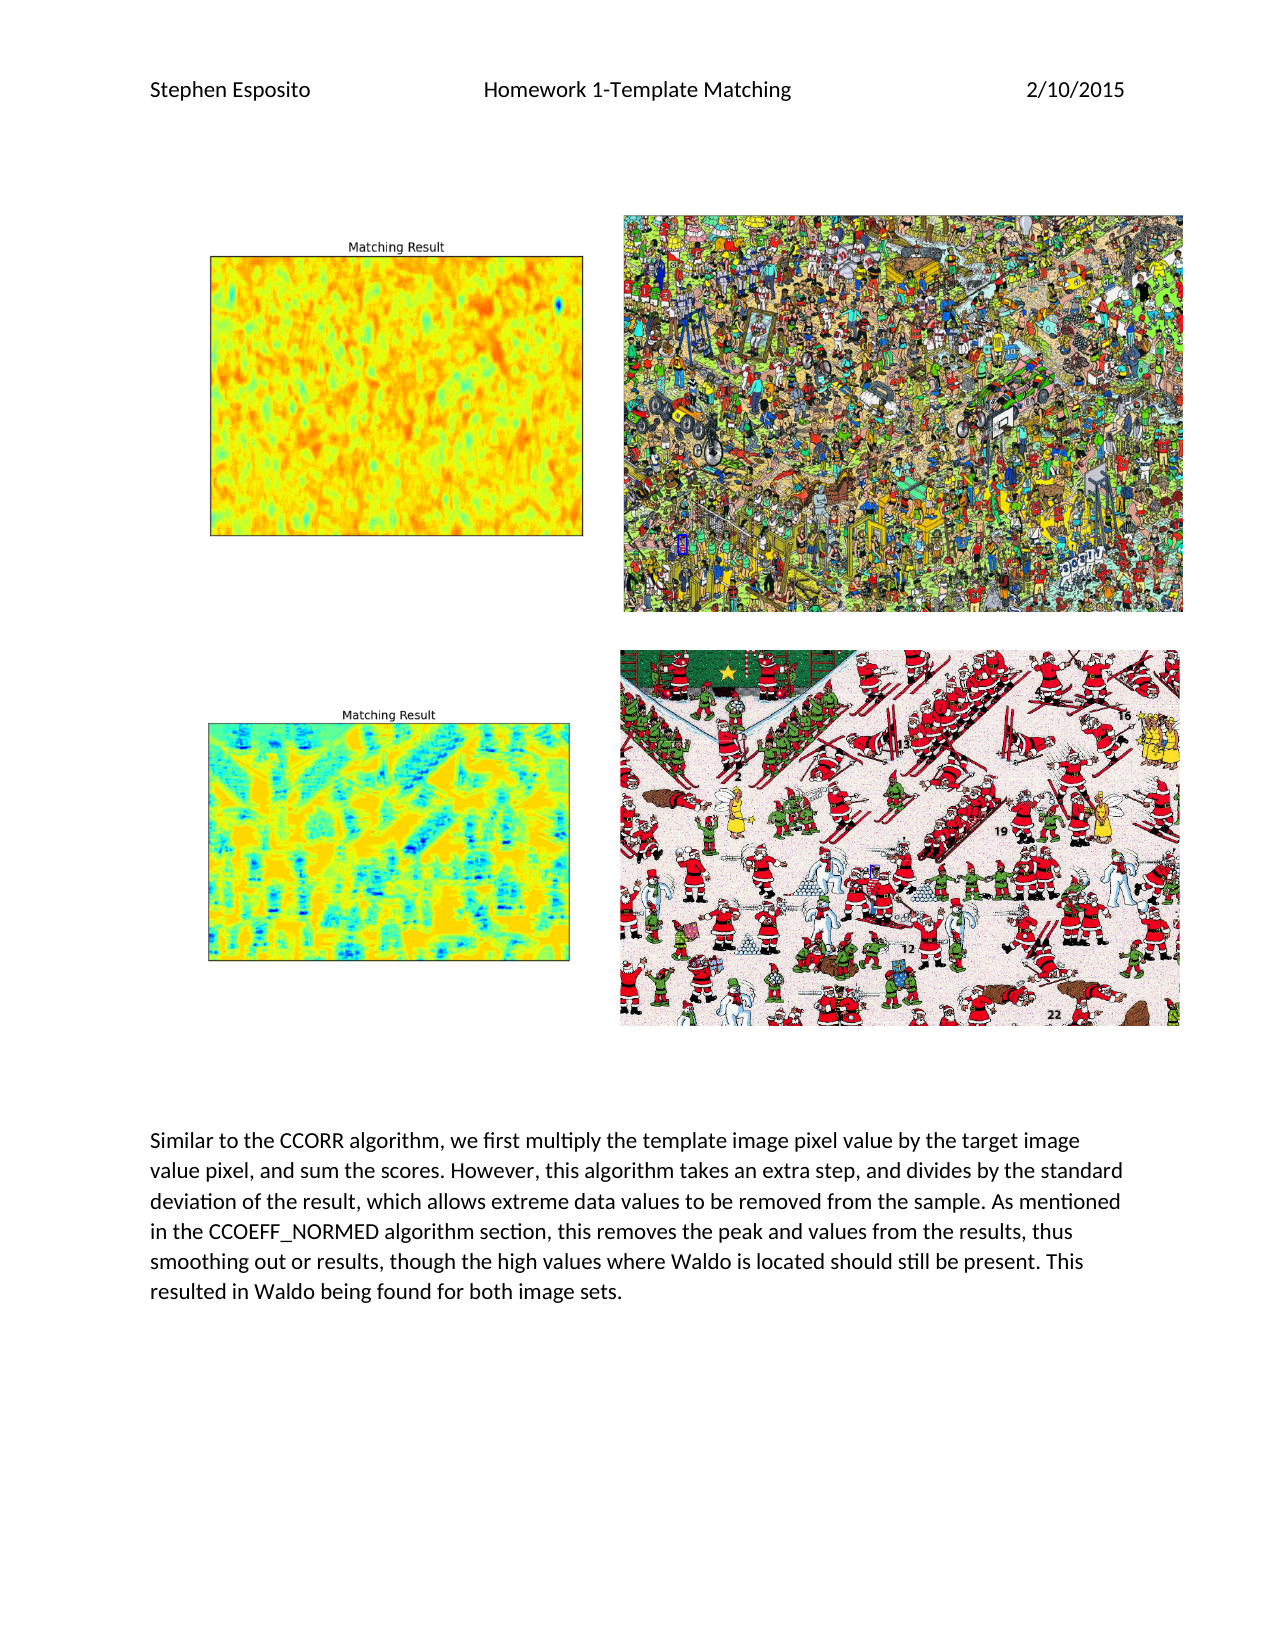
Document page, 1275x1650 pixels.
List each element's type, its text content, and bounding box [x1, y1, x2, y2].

text Similar to the CCORR algorithm, we first multiply the template image pixel value by the target image value pixel, and sum the scores. However, this algorithm takes an extra step, and divides by the standard deviation of the result, which allows extreme data values to be removed from the sample. As mentioned in the CCOEFF_NORMED algorithm section, this removes the peak and values from the results, thus smoothing out or results, though the high values where Waldo is located should still be present. This resulted in Waldo being found for both image sets. [150, 1126, 1125, 1306]
picture [150, 198, 1183, 612]
picture [620, 650, 1180, 1026]
picture [150, 667, 614, 1016]
